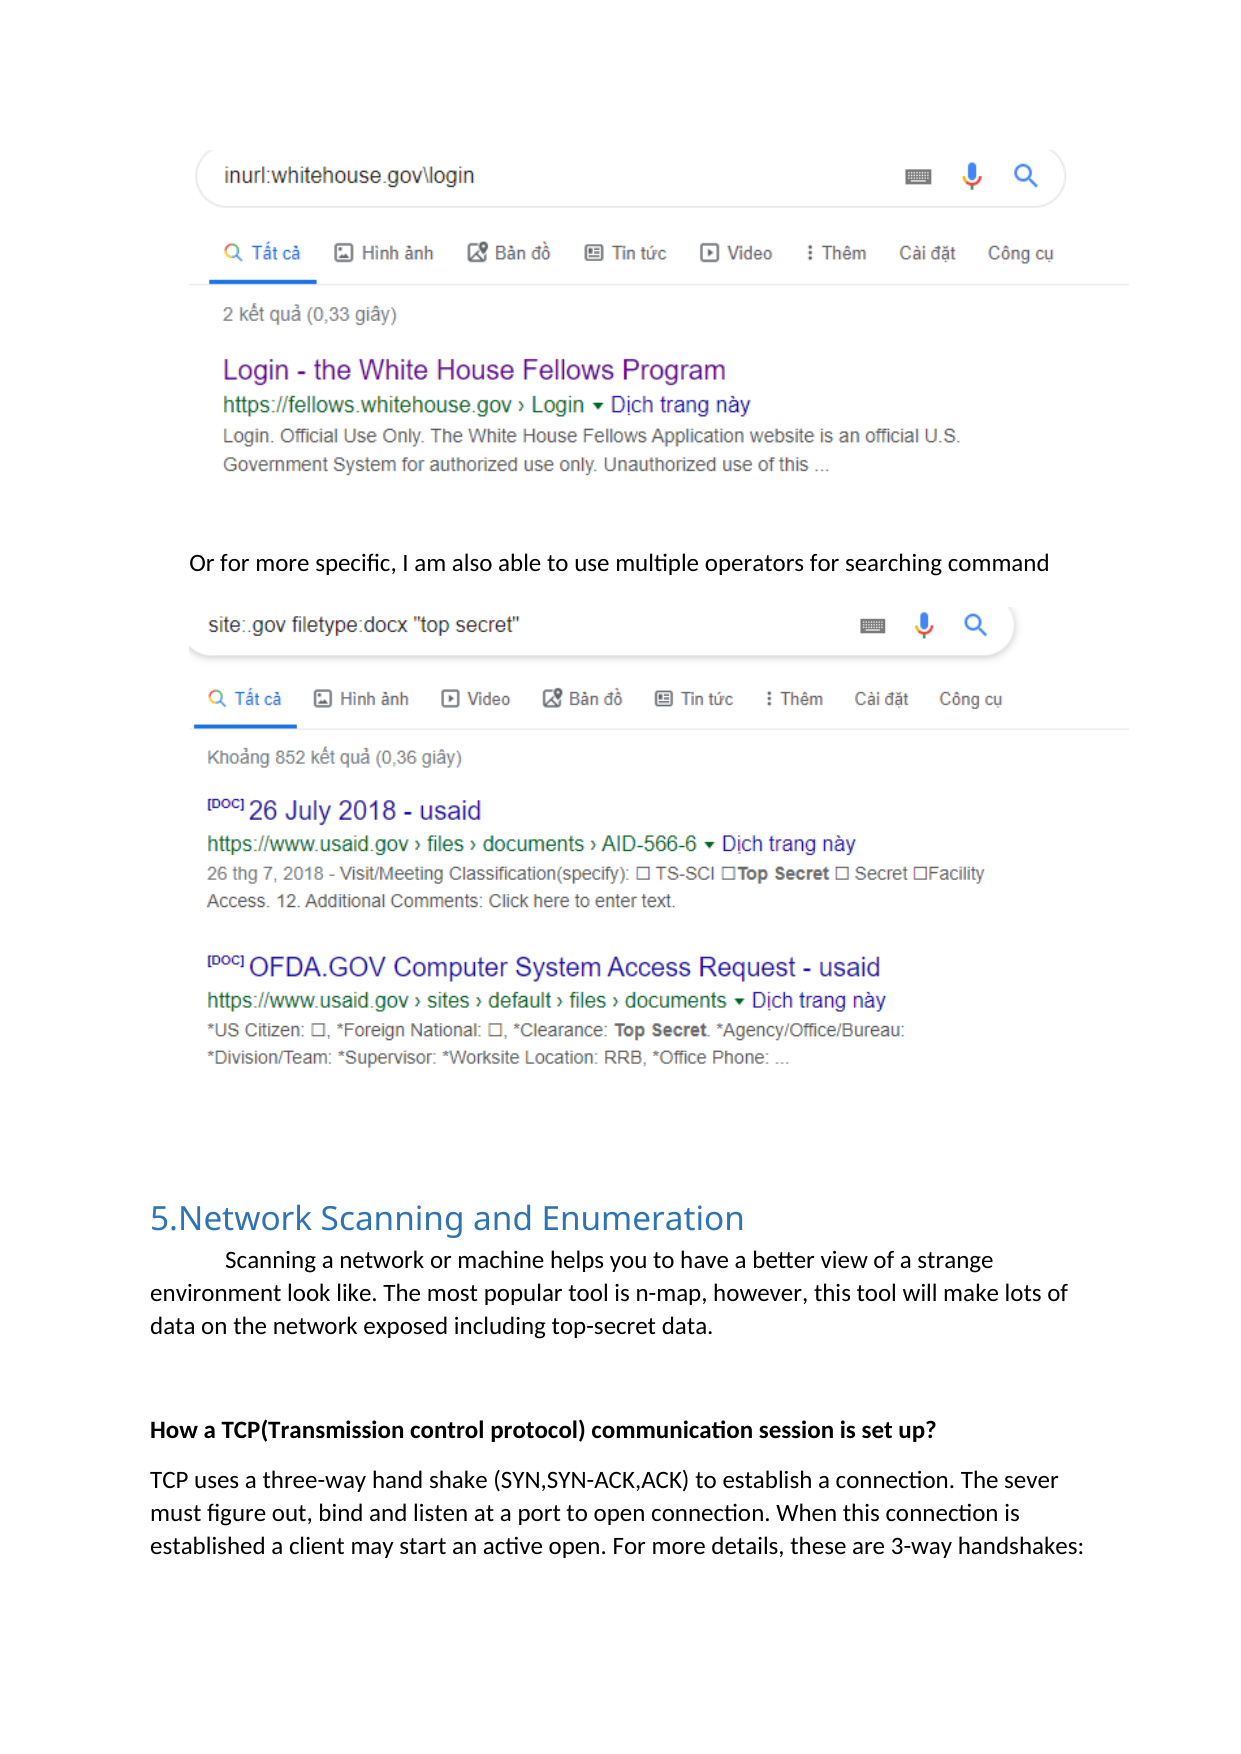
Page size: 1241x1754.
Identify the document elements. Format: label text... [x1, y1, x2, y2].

picture [189, 607, 1130, 1103]
text How a TCP(Transmission control protocol) communication session is set up? [150, 1414, 1090, 1445]
text Or for more specific, I am also able to use multiple operators for searching command [189, 547, 1090, 578]
picture [189, 150, 1130, 519]
text Scanning a network or machine helps you to have a better view of a strange environment look like. The most popular tool is n-map, however, this tool will make lots of data on the network exposed including top-secret data. [150, 1244, 1090, 1340]
text TCP uses a three-way hand shake (SYN,SYN-ACK,ACK) to establish a connection. The sever must figure out, bind and listen at a port to open connection. When this connection is established a client may start an active open. For more details, these are 3-way handshakes: [150, 1464, 1090, 1561]
subtitle 5.Network Scanning and Enumeration [150, 1195, 1090, 1241]
